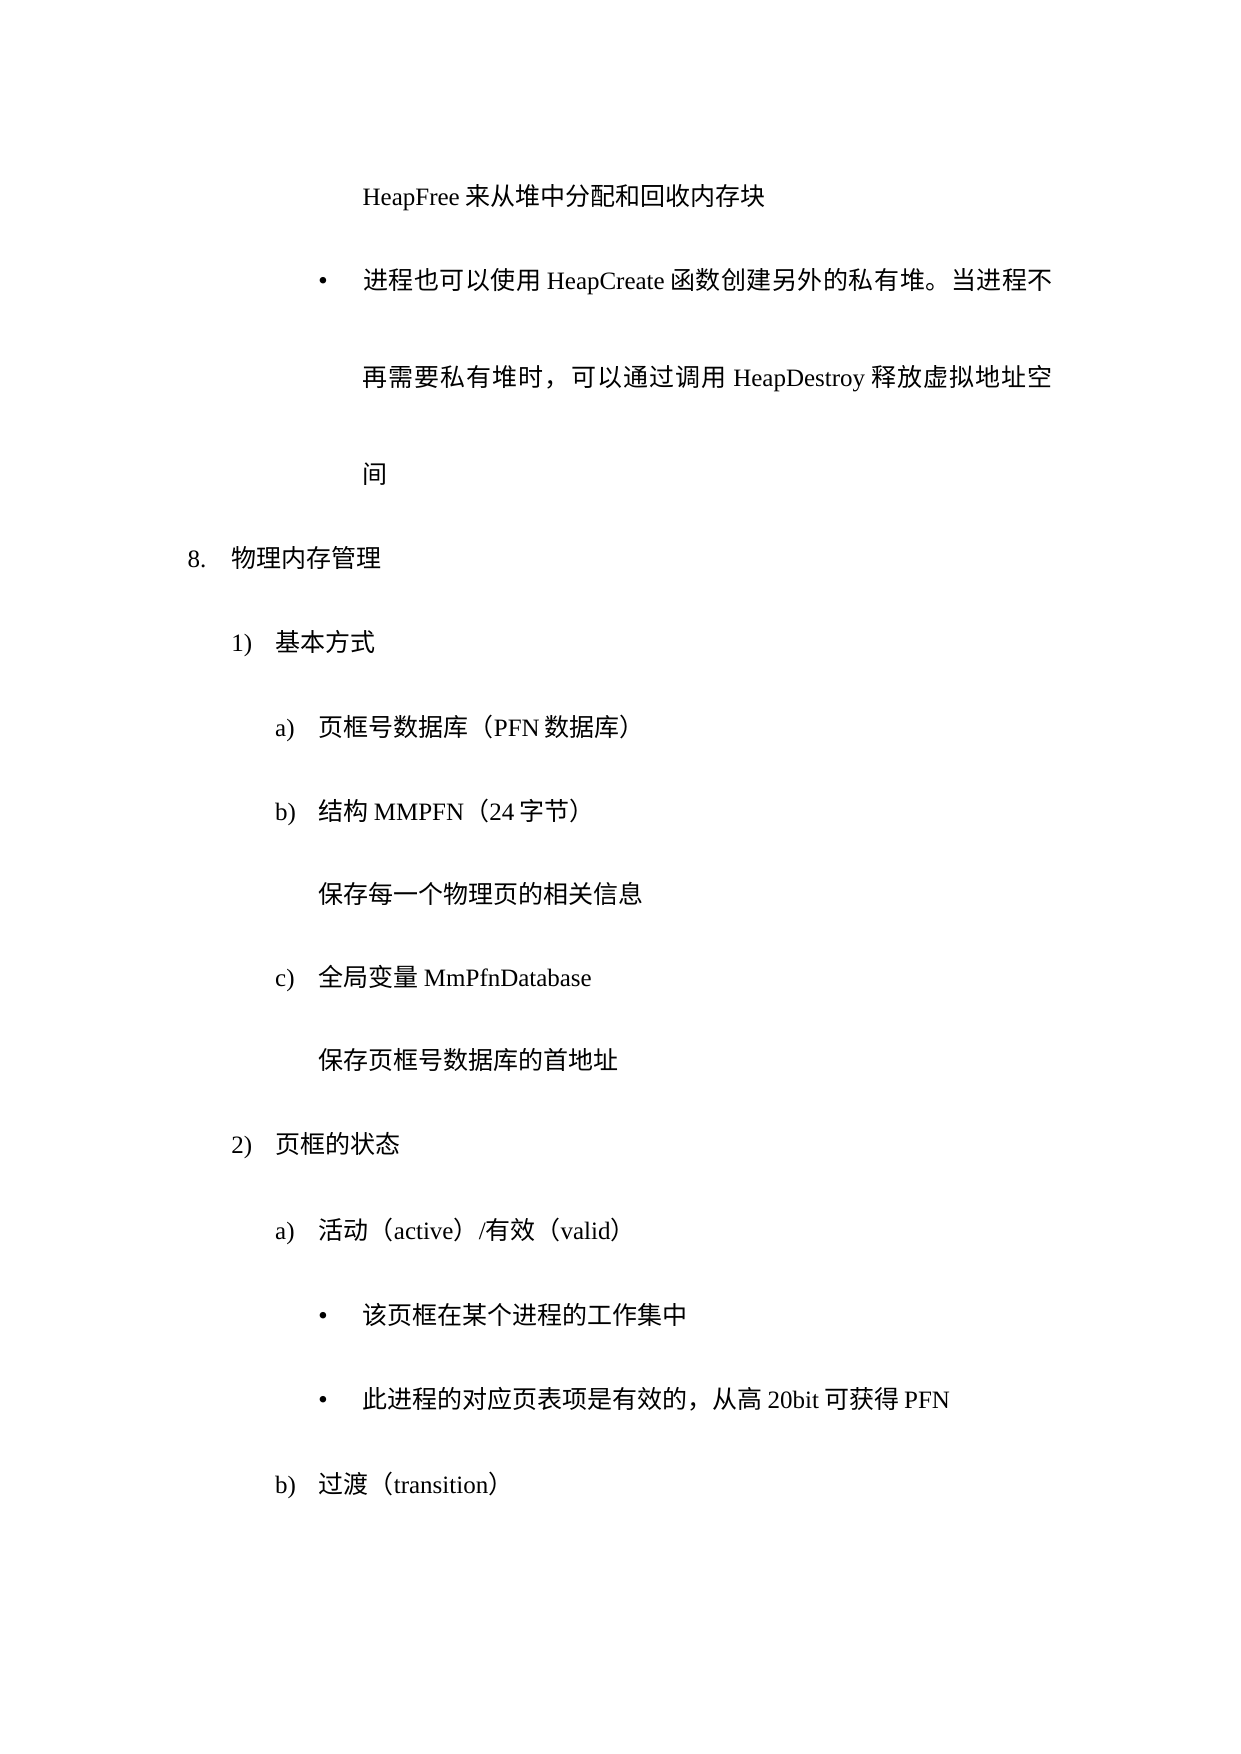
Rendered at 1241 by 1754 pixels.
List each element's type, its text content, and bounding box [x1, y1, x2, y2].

list ﻿该页框在某个进程的工作集中 [319, 1280, 1053, 1345]
list ﻿页框的状态 [231, 1109, 1053, 1174]
list 保存页框号数据库的首地址 [319, 1026, 1053, 1091]
list ﻿页框号数据库（PFN数据库） [275, 692, 1053, 757]
list 基本方式 [231, 608, 1053, 673]
list ﻿活动（active）/有效（valid） [275, 1195, 1053, 1260]
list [319, 162, 1053, 227]
list ﻿过渡（transition） [275, 1448, 1053, 1513]
list ﻿进程也可以使用HeapCreate函数创建另外的私有堆。当进程不再需要私有堆时，可以通过调用HeapDestroy释放虚拟地址空间 [319, 245, 1053, 505]
list 全局变量MmPfnDatabase [275, 943, 1053, 1008]
list ﻿物理内存管理 [187, 523, 1053, 588]
list 此进程的对应页表项是有效的，从高20bit可获得PFN [319, 1365, 1053, 1430]
list 结构MMPFN（24字节） [275, 777, 1053, 842]
list 保存每一个物理页的相关信息 [319, 860, 1053, 925]
